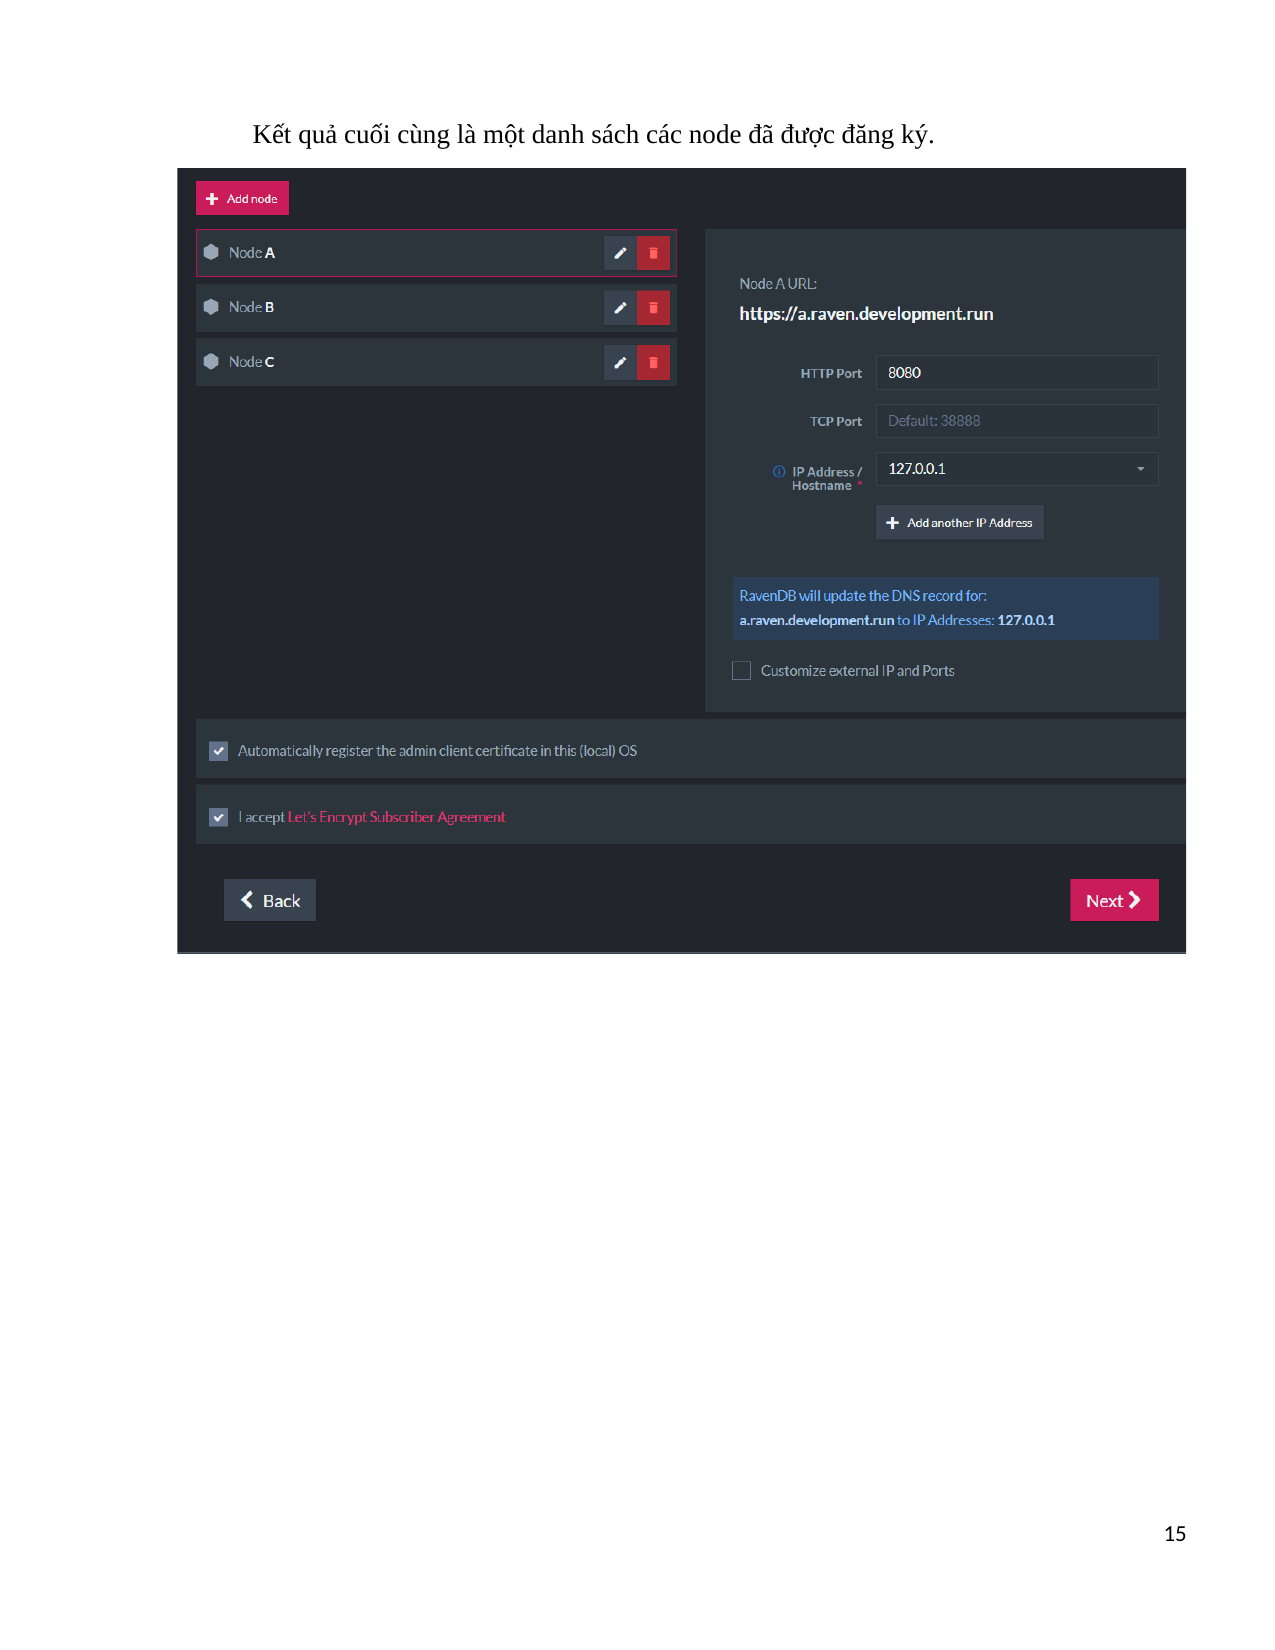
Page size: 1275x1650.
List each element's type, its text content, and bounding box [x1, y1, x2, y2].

text Kết quả cuối cùng là một danh sách các node đã được đăng ký. [177, 118, 1186, 149]
picture [177, 168, 1187, 954]
